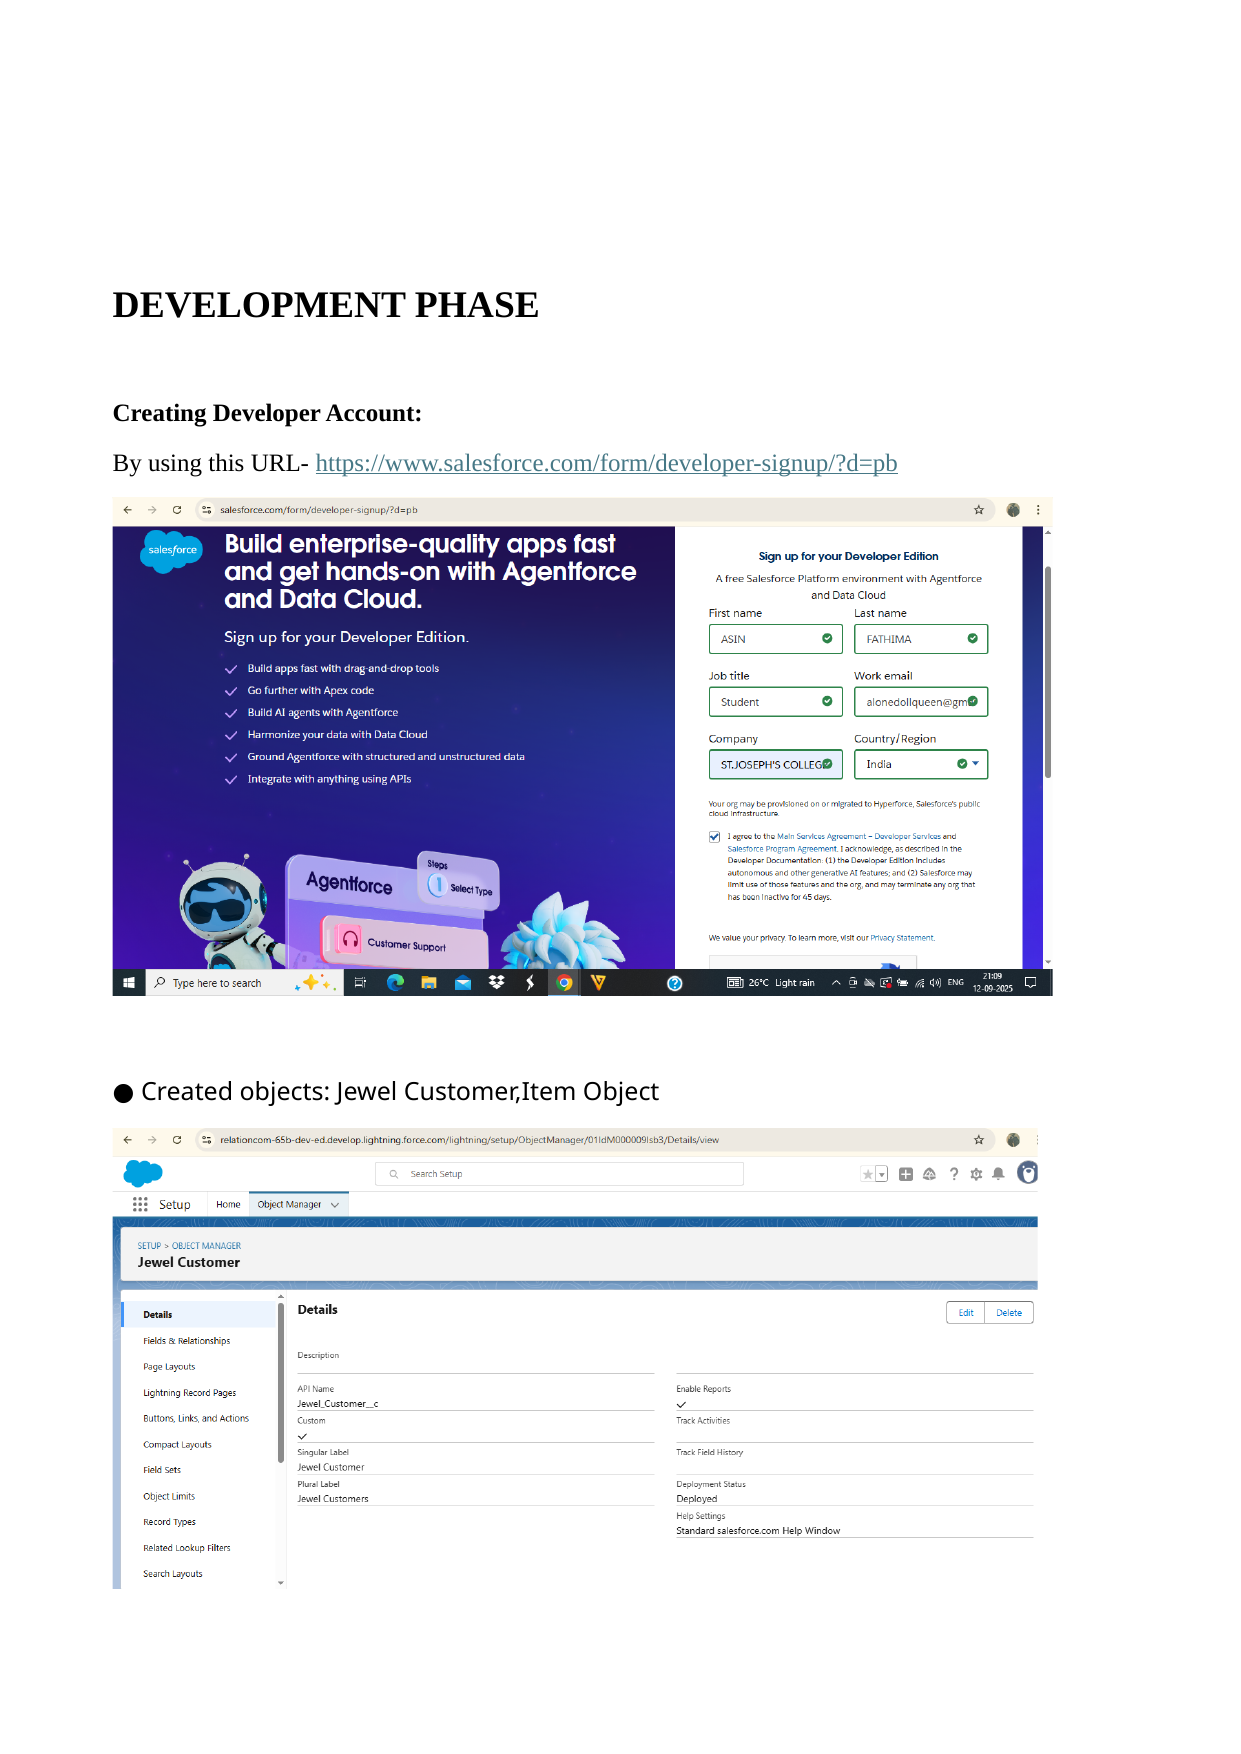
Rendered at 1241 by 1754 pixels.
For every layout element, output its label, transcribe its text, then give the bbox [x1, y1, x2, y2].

picture [112, 1128, 1038, 1589]
text ● Created objects: Jewel Customer,Item Object [112, 1073, 1128, 1107]
text By using this URL- https://www.salesforce.com/form/developer-signup/?d=pb [112, 448, 1128, 477]
text DEVELOPMENT PHASE [112, 282, 1128, 326]
picture [112, 497, 1053, 996]
text Creating Developer Account: [112, 398, 1128, 427]
